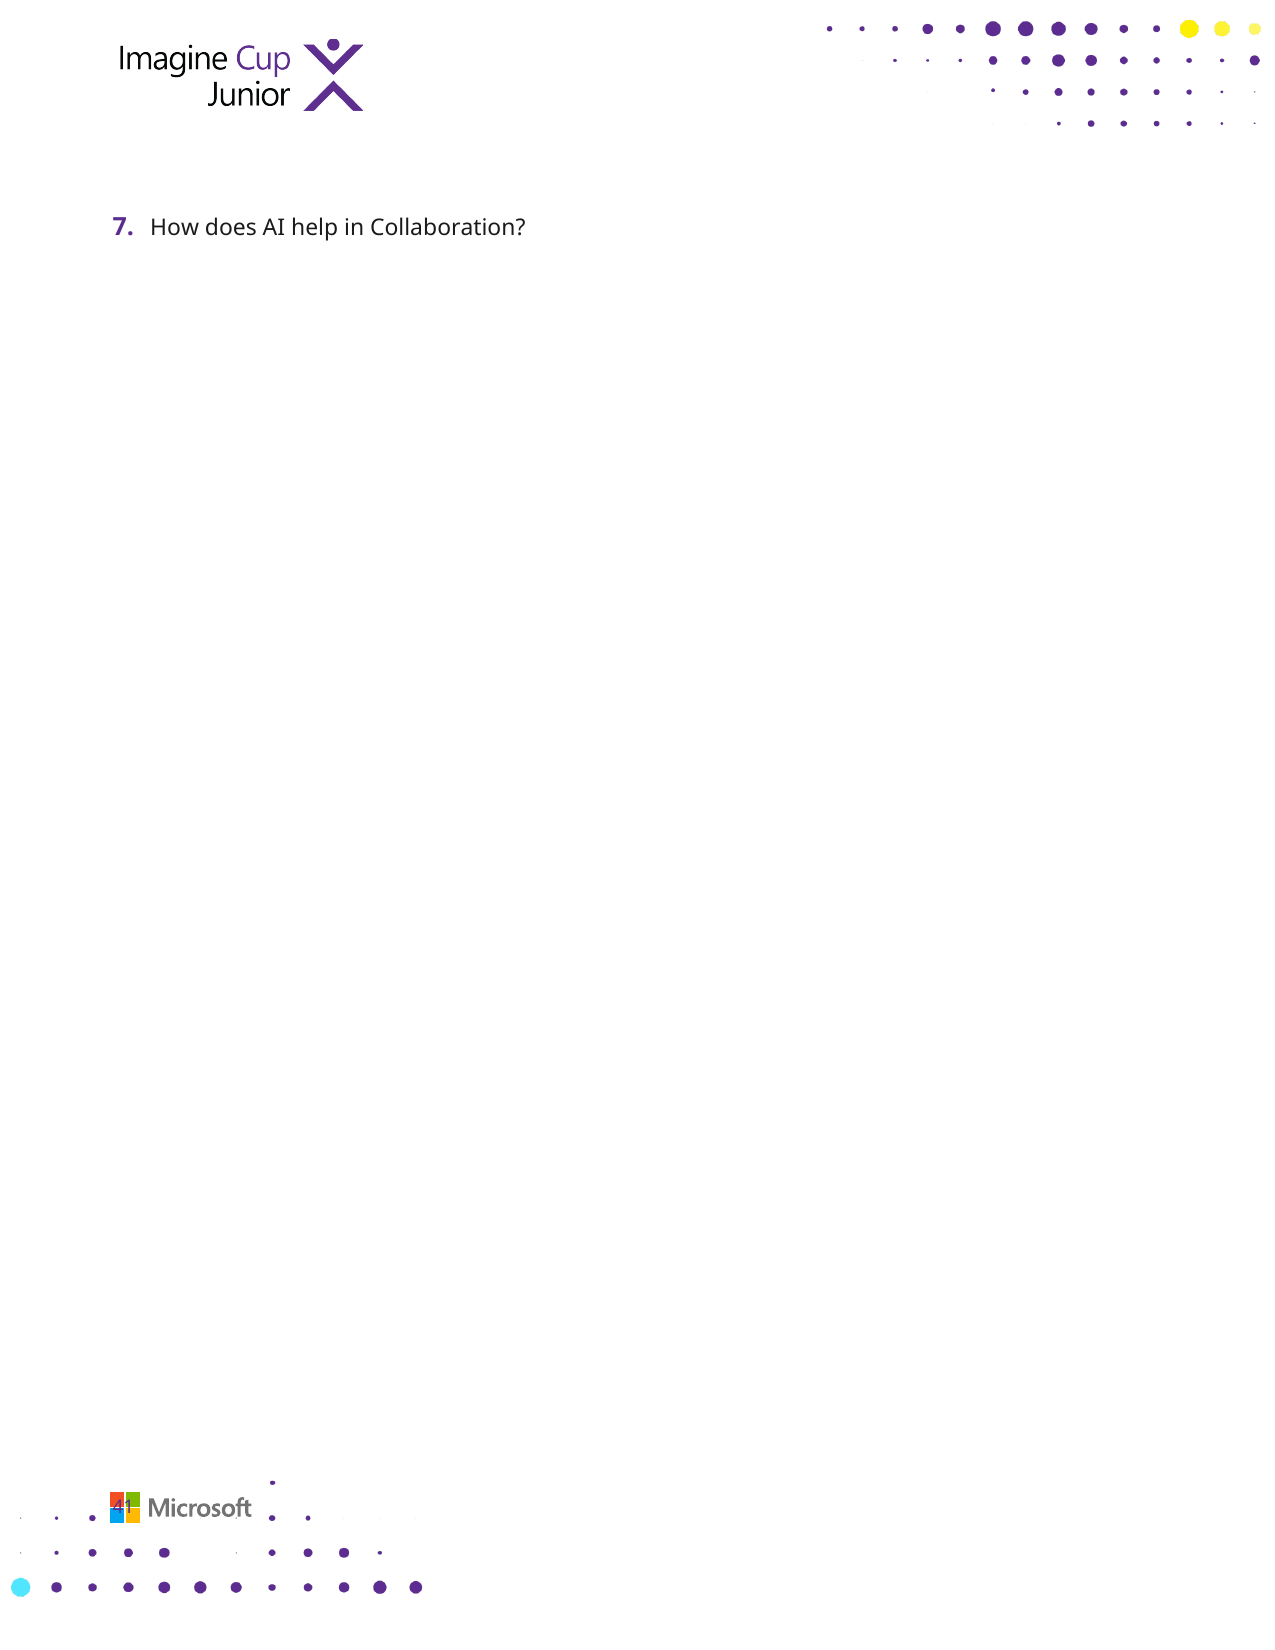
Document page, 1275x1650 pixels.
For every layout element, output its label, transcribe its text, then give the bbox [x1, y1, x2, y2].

picture [120, 12, 1275, 142]
list How does AI help in Collaboration? [112, 211, 1162, 242]
picture [0, 1451, 444, 1603]
